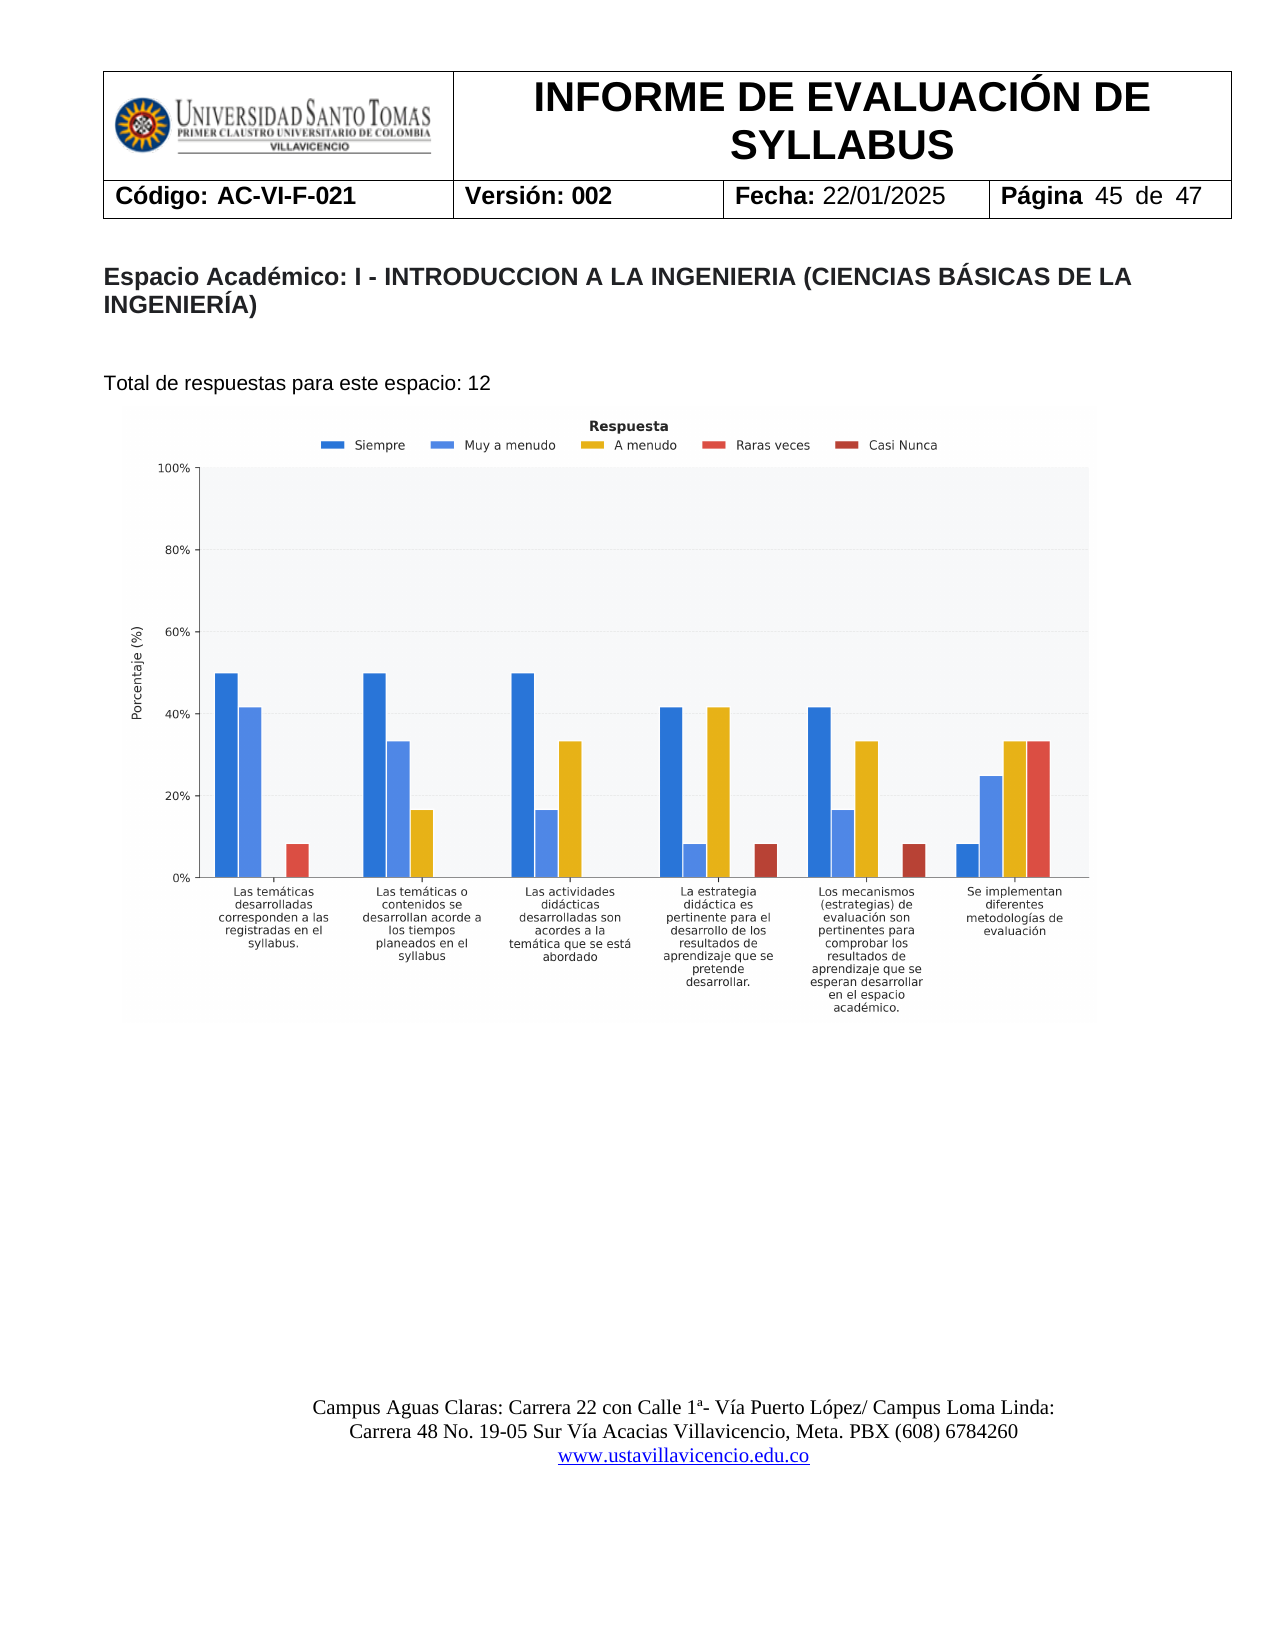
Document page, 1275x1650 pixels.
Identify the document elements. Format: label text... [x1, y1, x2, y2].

picture [114, 97, 432, 154]
text Espacio Académico: I - INTRODUCCION A LA INGENIERIA (CIENCIAS BÁSICAS DE LA INGENIERÍA) [103, 262, 1231, 319]
text Total de respuestas para este espacio: 12 [103, 370, 1231, 394]
picture [122, 406, 1098, 1023]
